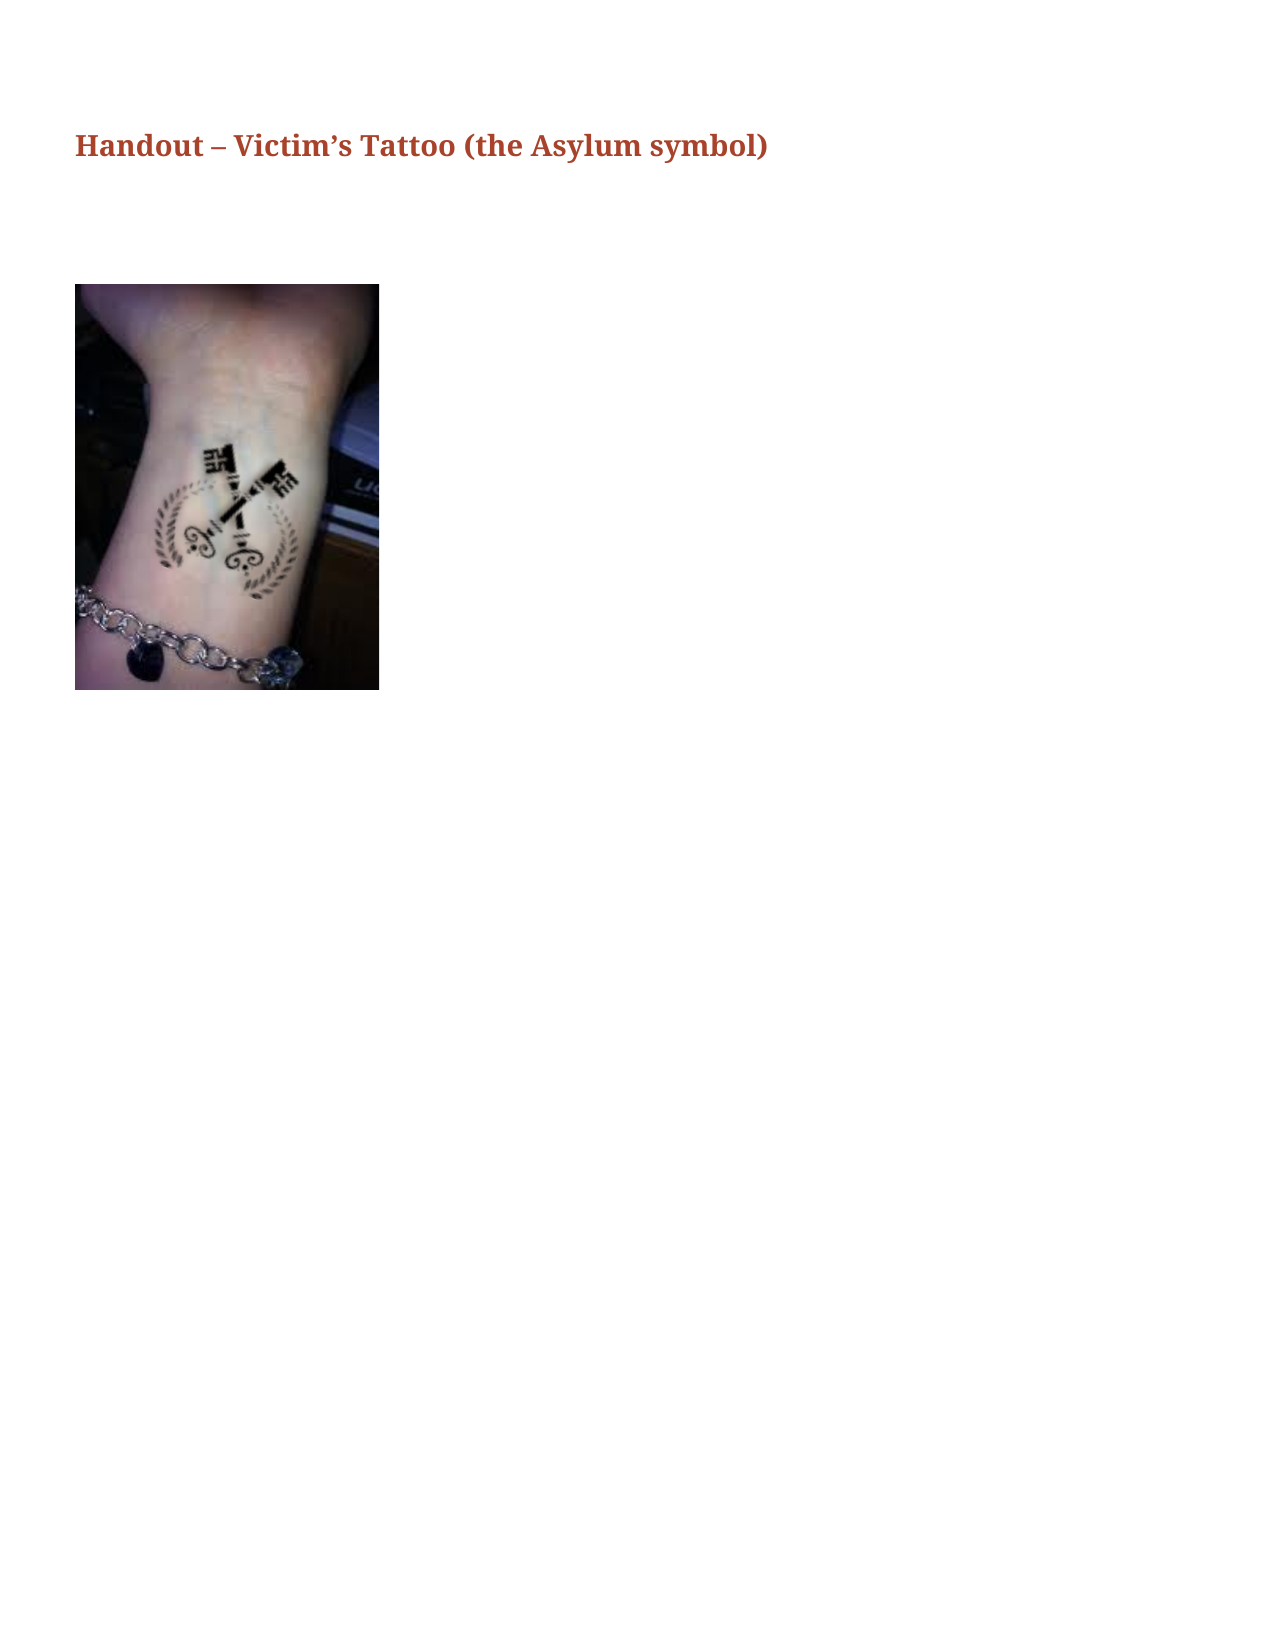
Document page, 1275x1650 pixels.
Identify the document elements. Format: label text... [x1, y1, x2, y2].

subtitle Handout – Victim’s Tattoo (the Asylum symbol) [75, 125, 1200, 165]
picture [75, 284, 380, 690]
